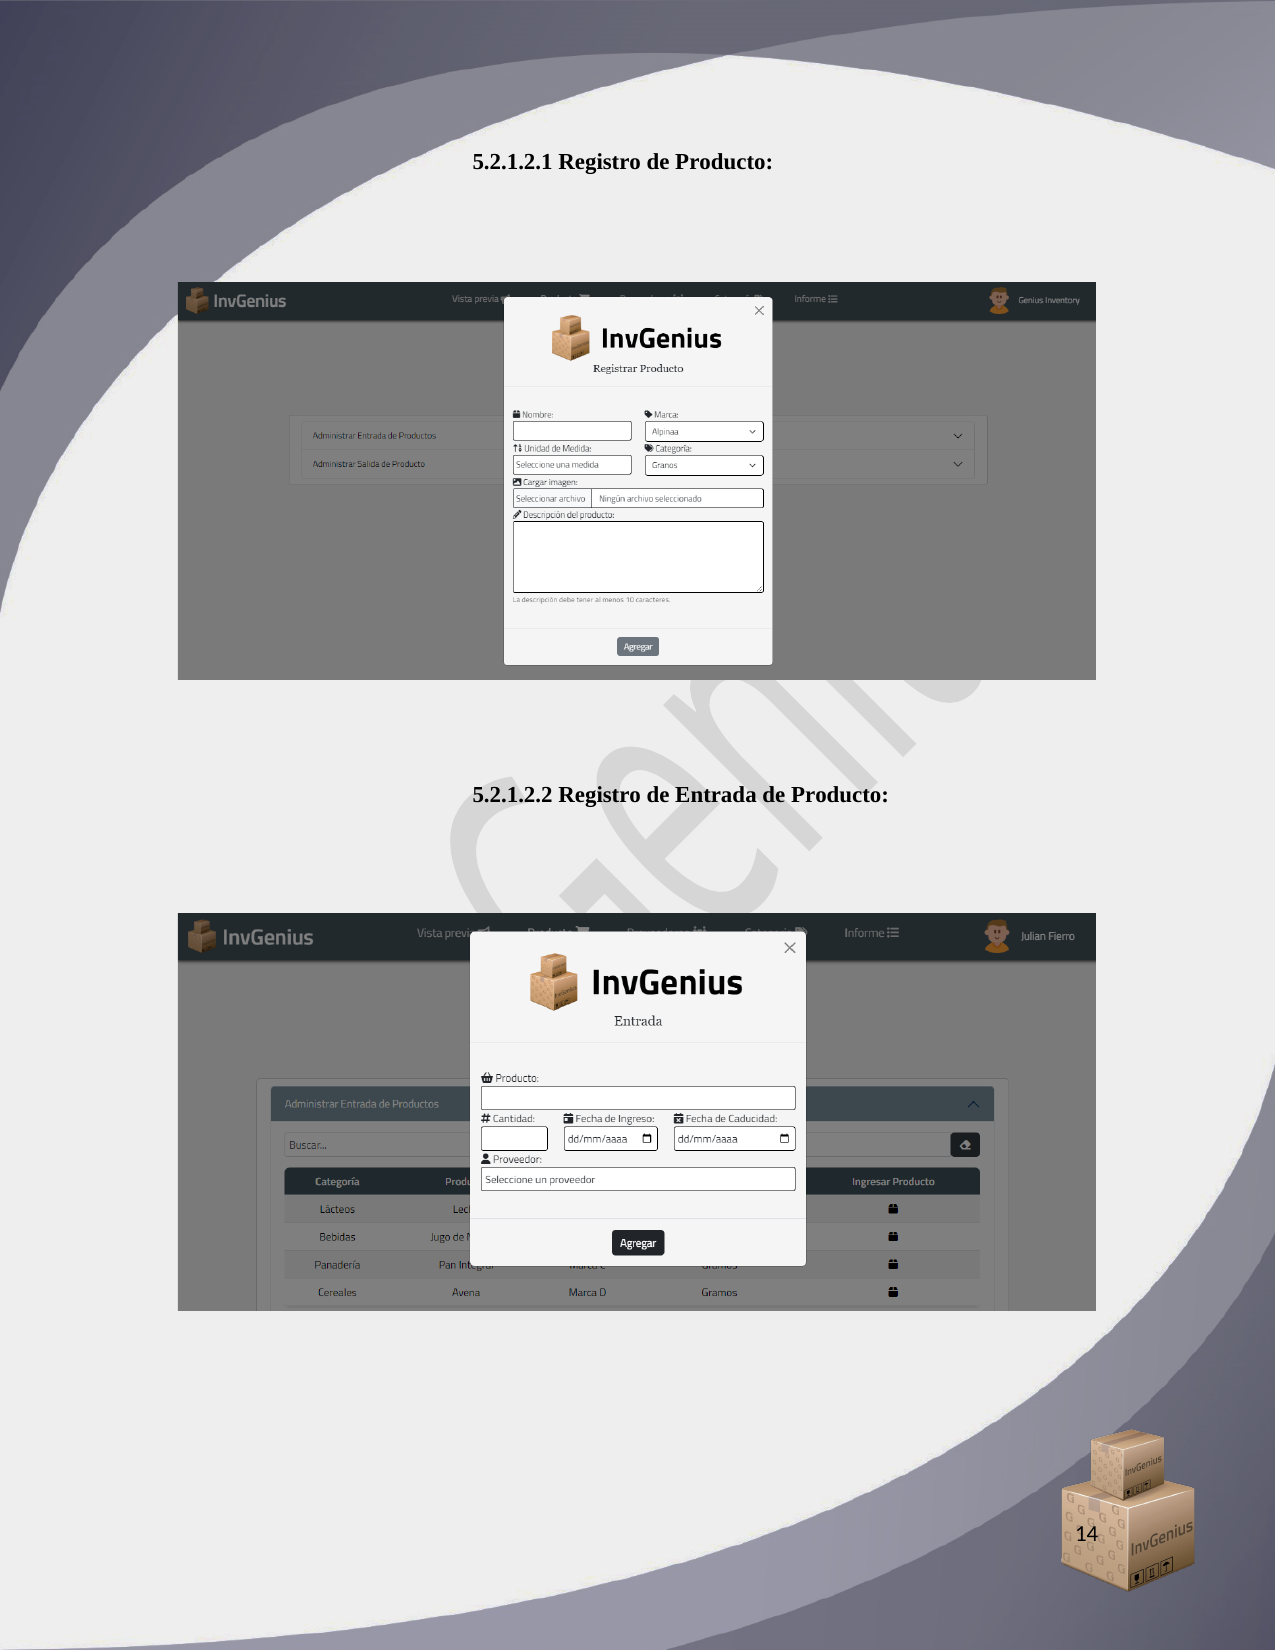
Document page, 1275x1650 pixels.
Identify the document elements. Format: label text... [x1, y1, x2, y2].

picture [0, 0, 1275, 1650]
text 5.2.1.2.1 Registro de Producto: [251, 148, 1098, 174]
text 5.2.1.2.2 Registro de Entrada de Producto: [251, 781, 1098, 808]
